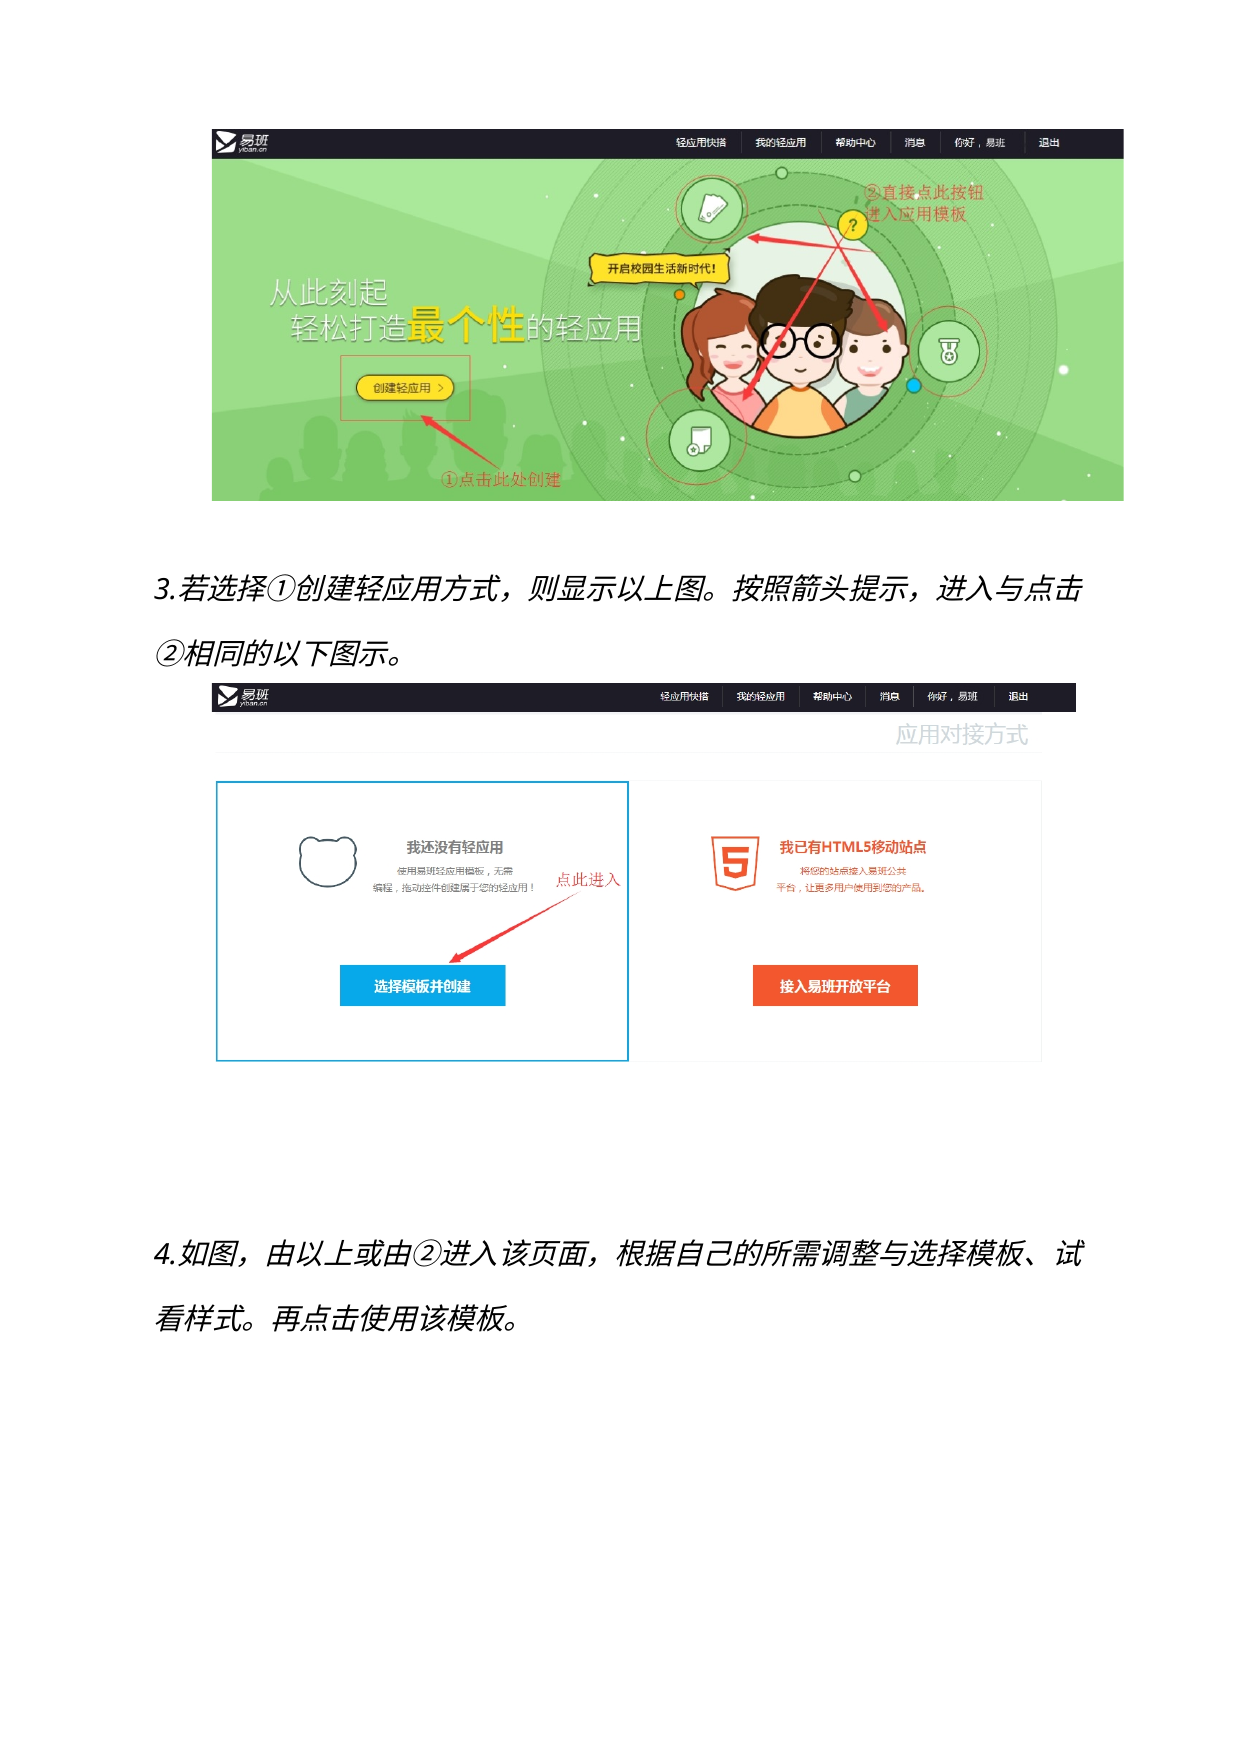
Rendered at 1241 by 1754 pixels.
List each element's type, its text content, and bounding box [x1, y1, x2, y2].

text 4.如图，由以上或由②进入该页面，根据自己的所需调整与选择模板、试看样式。再点击使用该模板。 [153, 1219, 1087, 1349]
picture [211, 683, 1076, 1075]
text 3.若选择①创建轻应用方式，则显示以上图。按照箭头提示，进入与点击②相同的以下图示。 [153, 554, 1087, 684]
picture [211, 129, 1124, 501]
